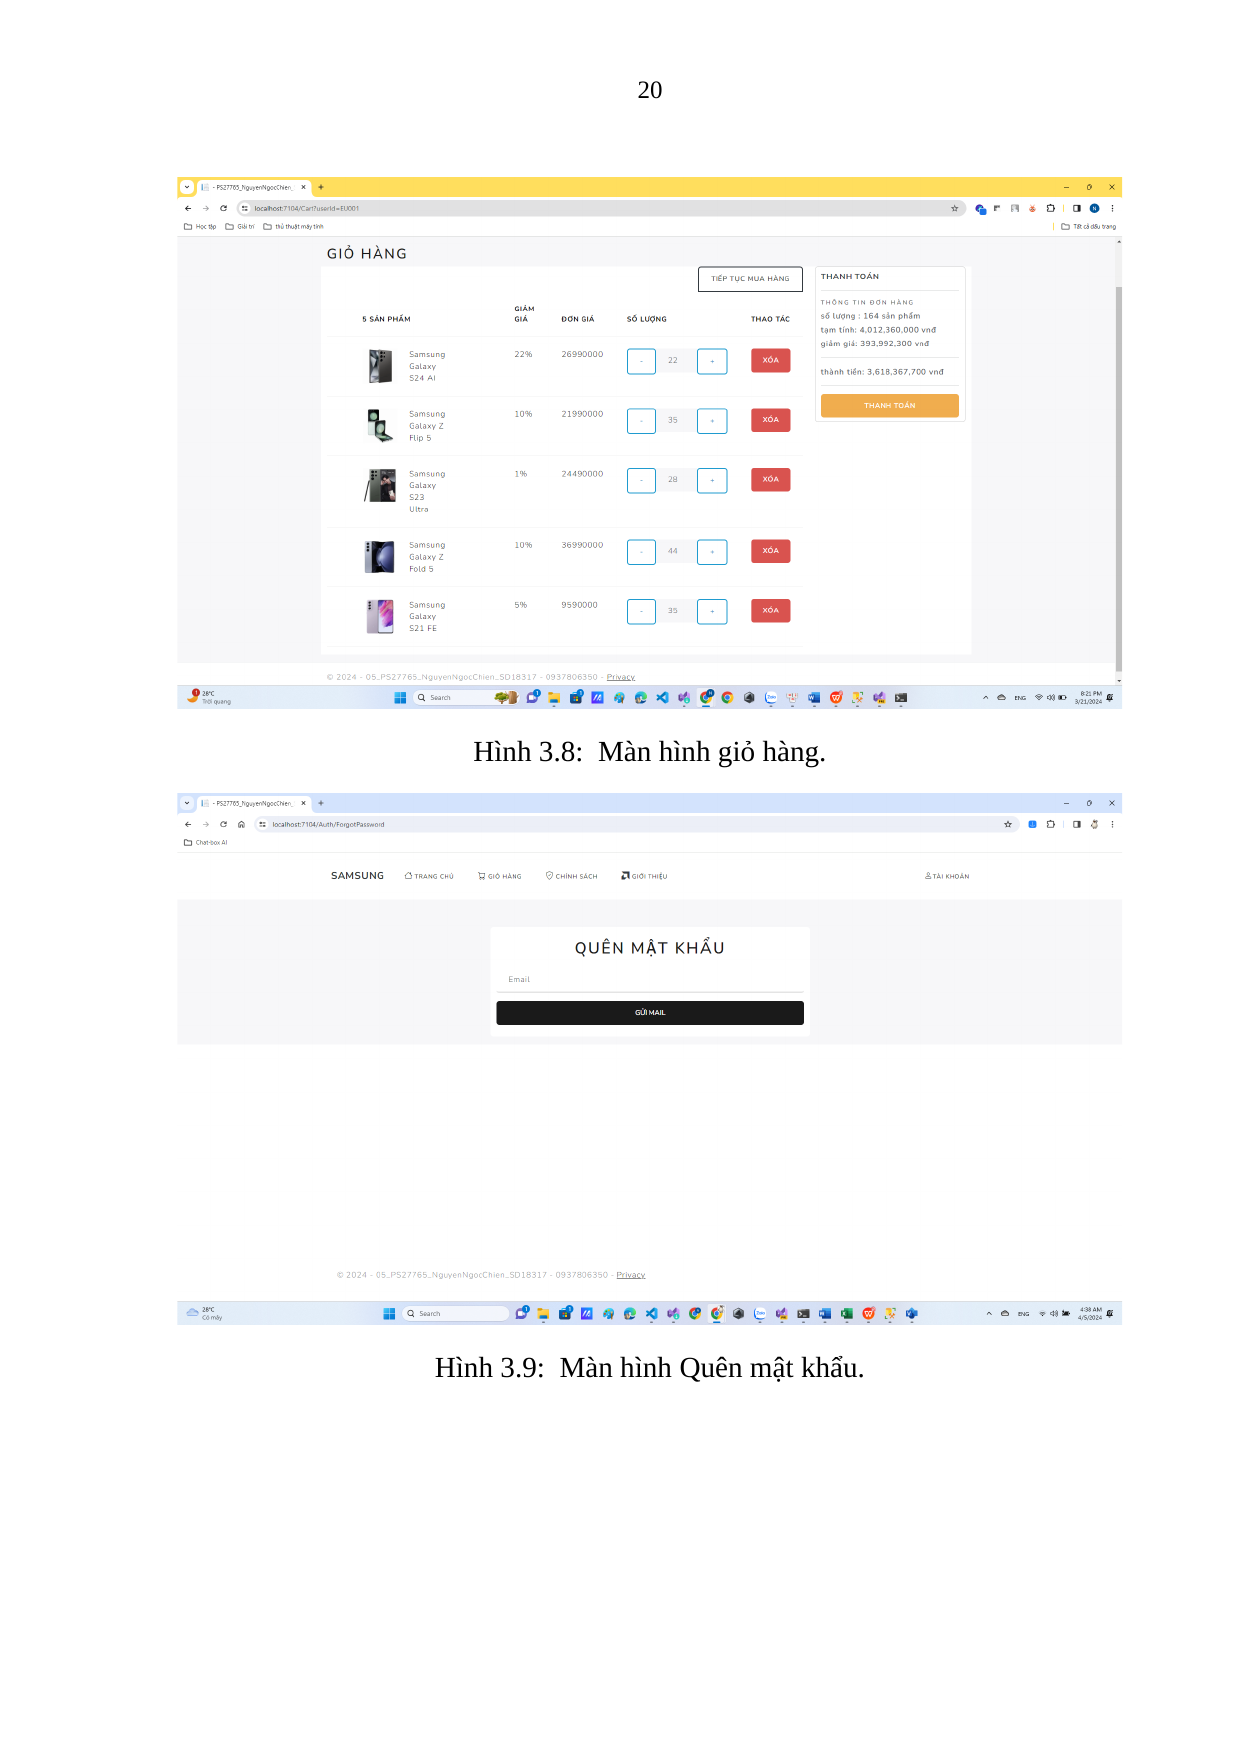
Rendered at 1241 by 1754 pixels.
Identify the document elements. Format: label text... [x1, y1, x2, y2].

text Hình 3.9: Màn hình Quên mật khẩu. [177, 1350, 1122, 1383]
picture [177, 793, 1123, 1325]
picture [177, 177, 1123, 709]
text Hình 3.8: Màn hình giỏ hàng. [177, 734, 1122, 767]
